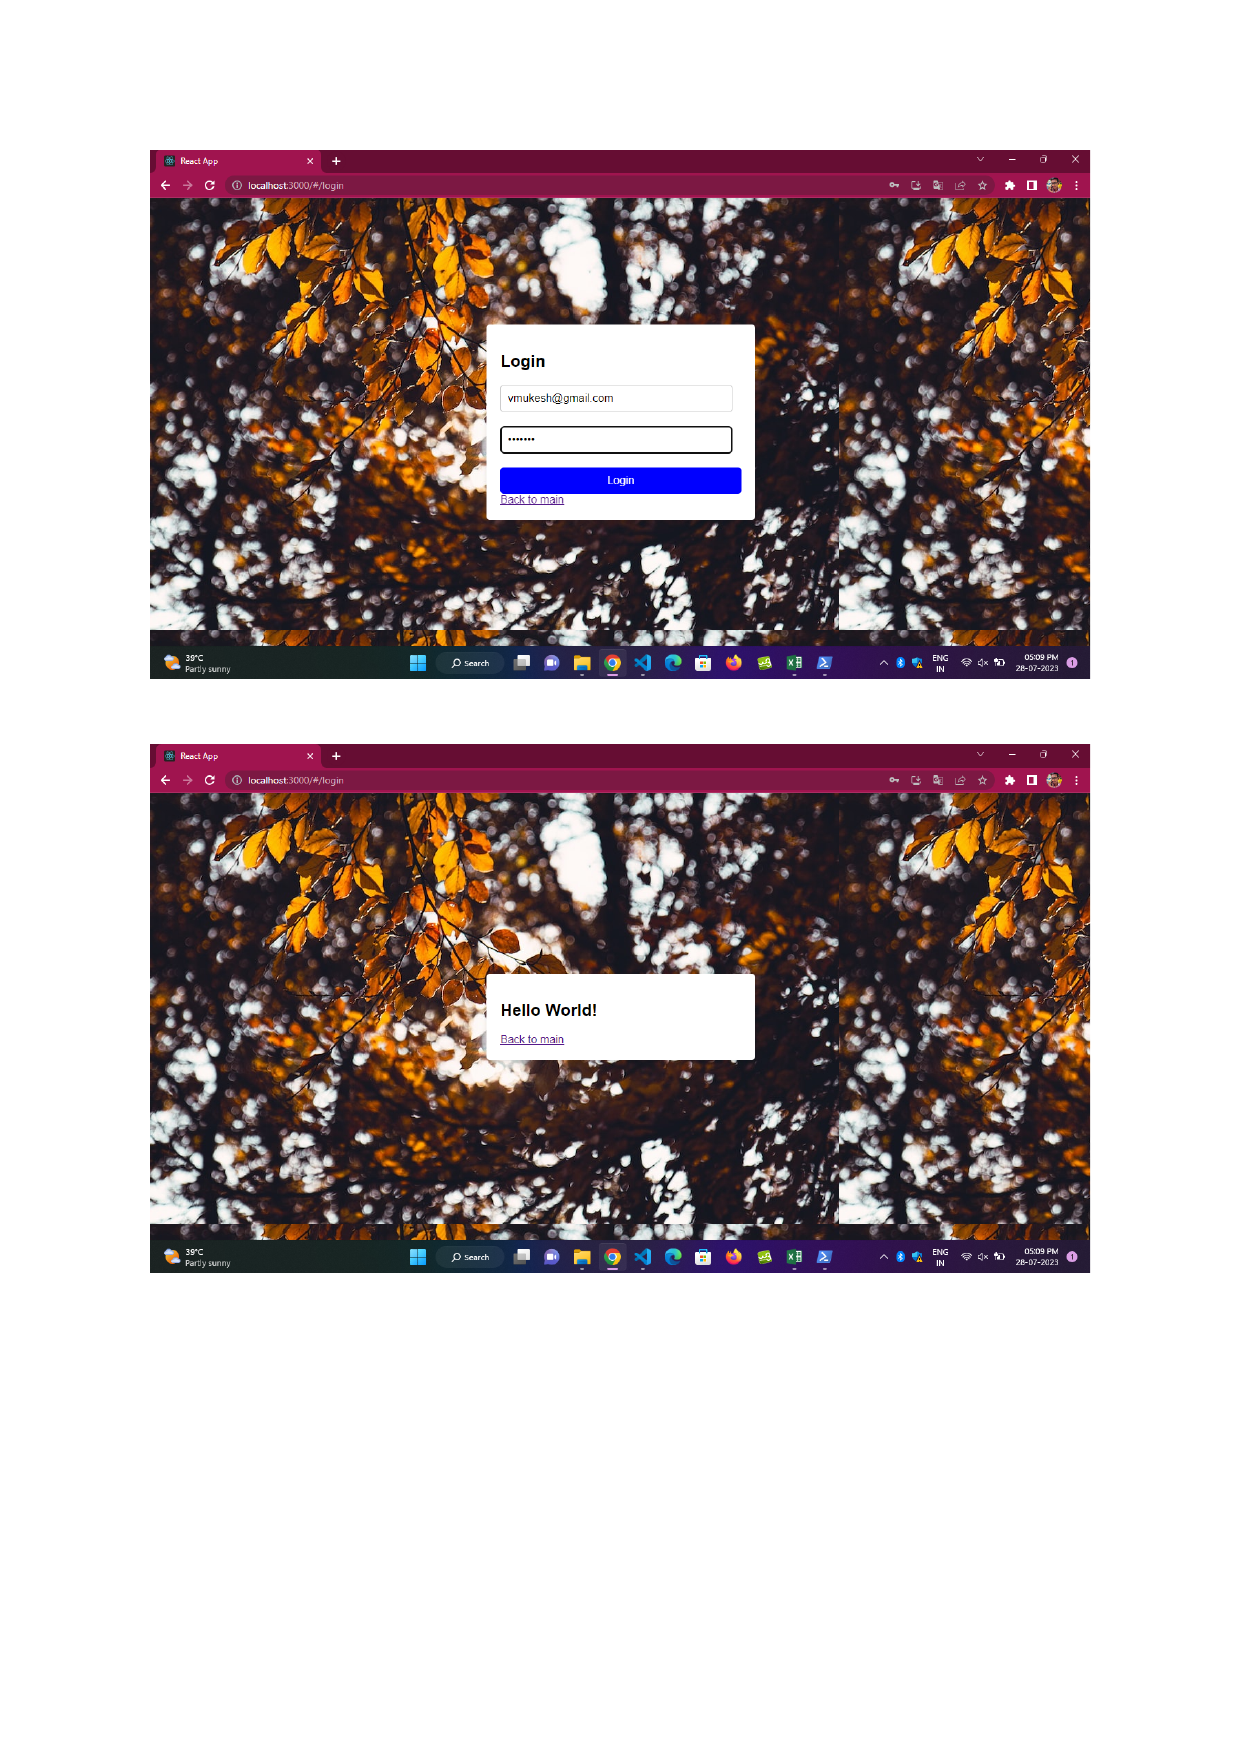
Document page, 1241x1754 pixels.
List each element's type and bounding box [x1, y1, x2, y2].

picture [150, 744, 1091, 1273]
picture [150, 150, 1091, 679]
